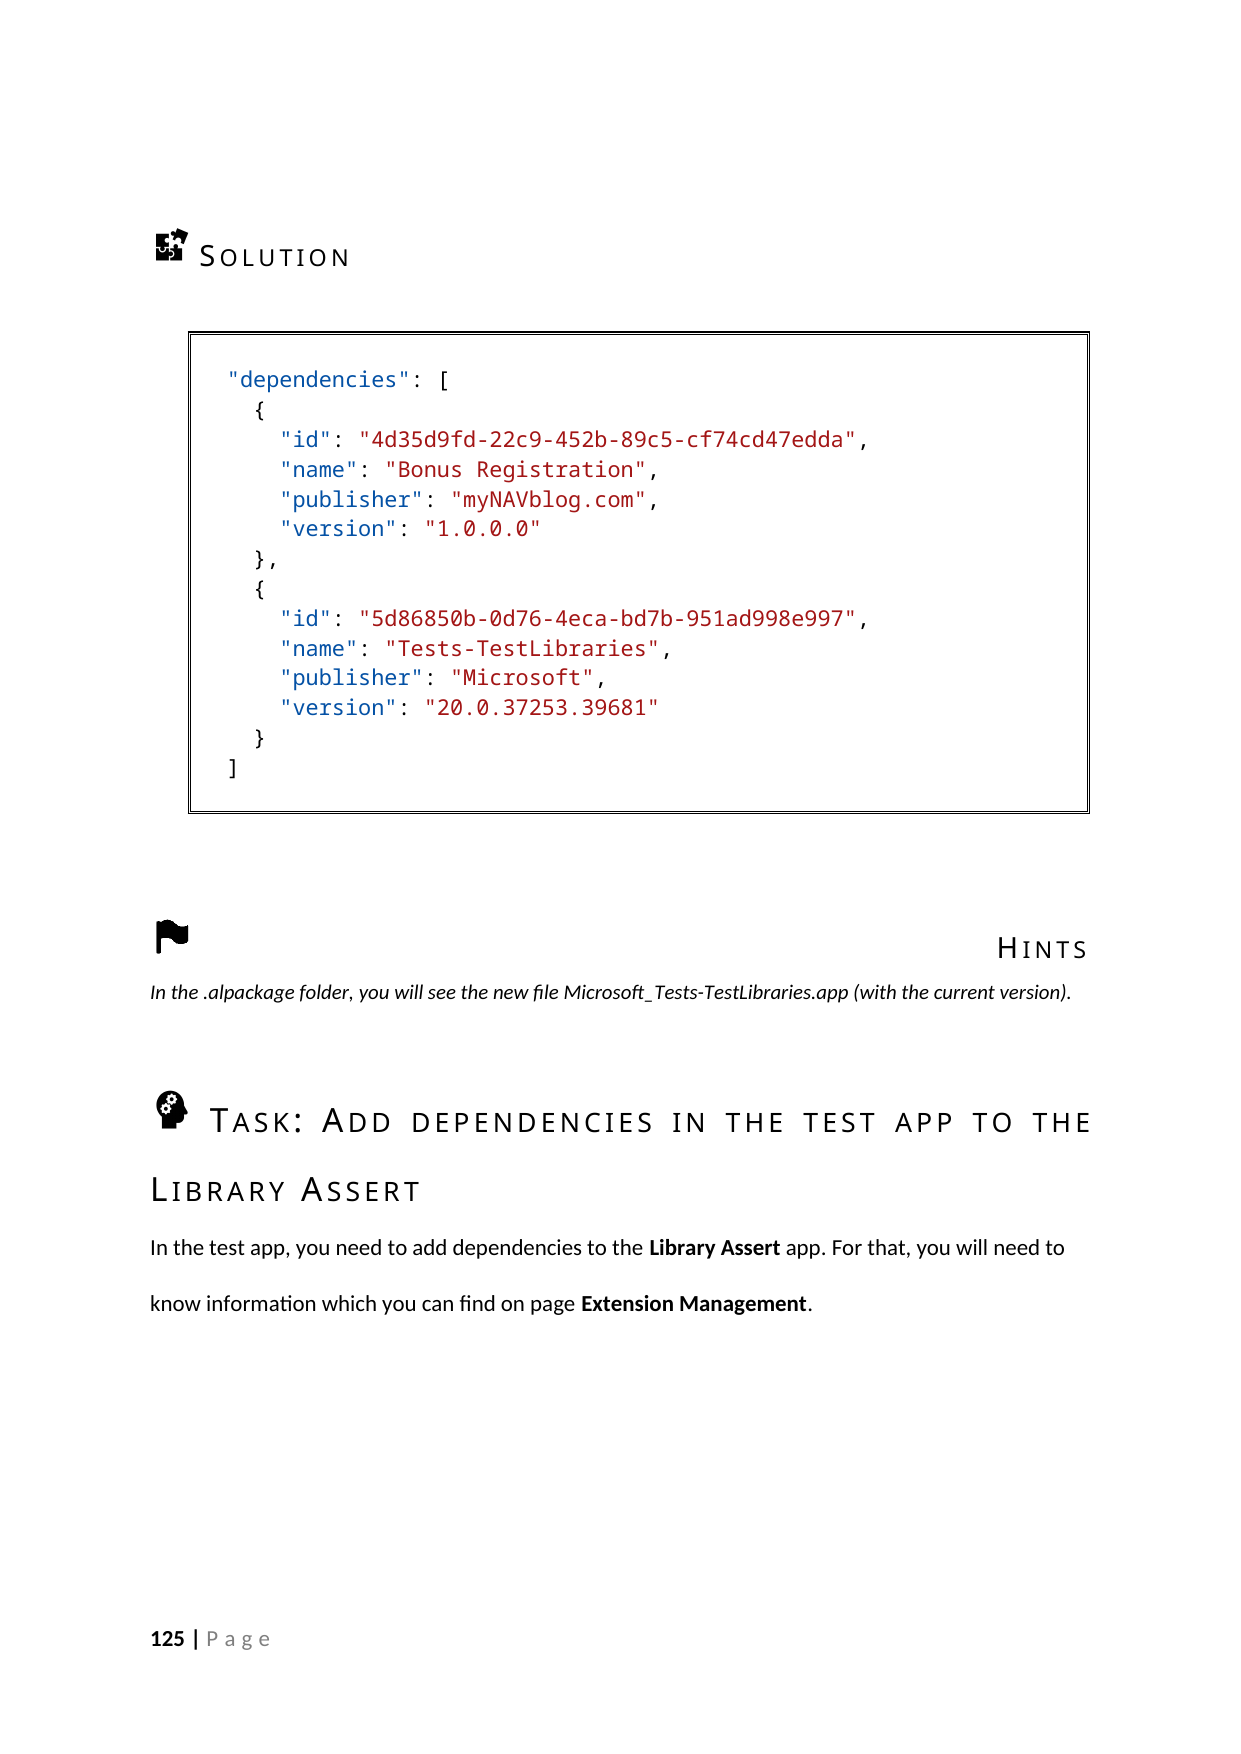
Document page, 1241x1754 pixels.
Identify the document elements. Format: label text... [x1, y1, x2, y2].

text Solution [150, 223, 1090, 275]
picture [150, 1089, 194, 1133]
picture [150, 222, 194, 267]
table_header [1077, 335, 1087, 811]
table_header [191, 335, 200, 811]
picture [150, 915, 194, 959]
text Hints In the .alpackage folder, you will see the new file Microsoft_Tests-TestLibraries.app (with the current version). [150, 915, 1090, 1005]
text In the test app, you need to add dependencies to the Library Assert app. For that, you will need to know information which you can find on page Extension Management. [150, 1233, 1090, 1318]
subtitle Task: Add dependencies in the test app to the Library Assert [150, 1089, 1090, 1211]
